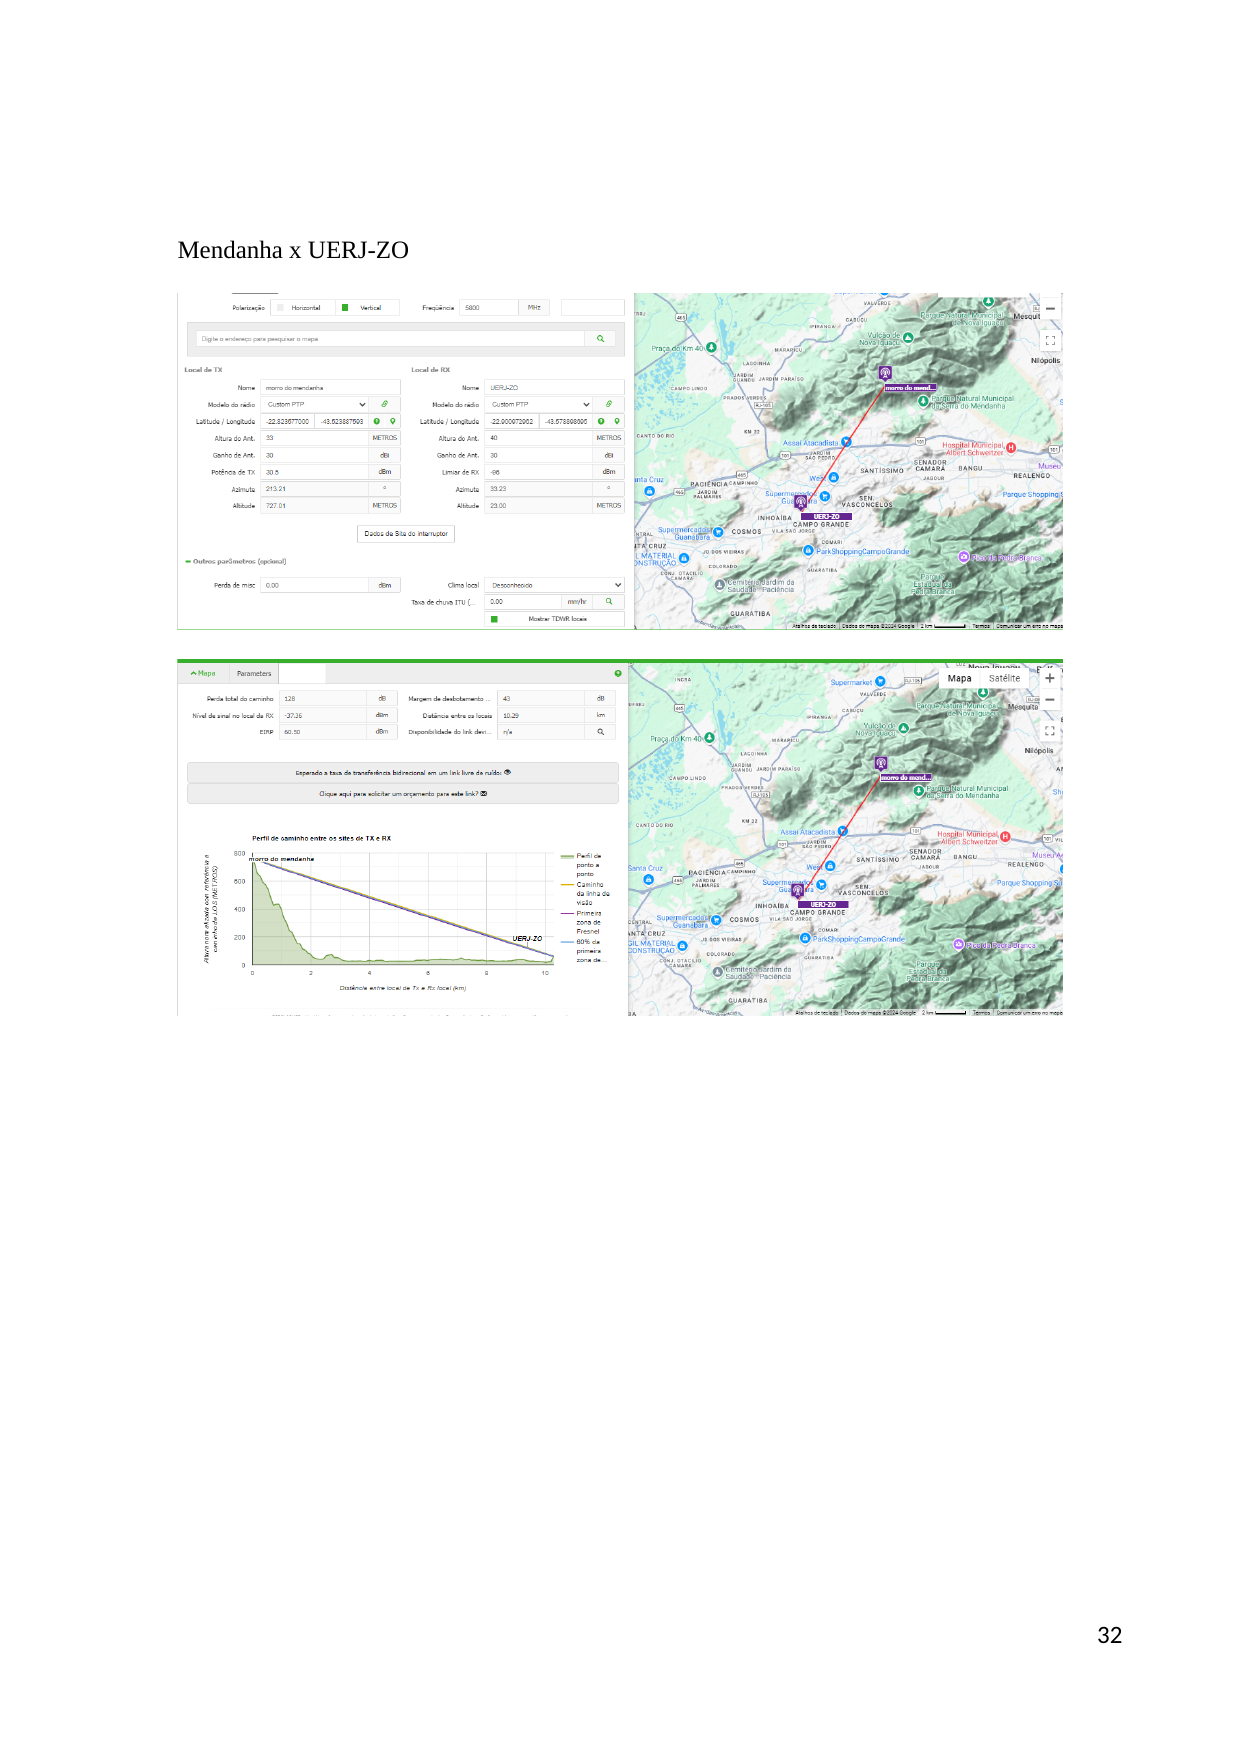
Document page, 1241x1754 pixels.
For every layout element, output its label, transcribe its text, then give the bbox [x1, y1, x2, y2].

picture [177, 293, 1063, 630]
text Mendanha x UERJ-ZO [177, 235, 1122, 264]
picture [177, 659, 1063, 1016]
